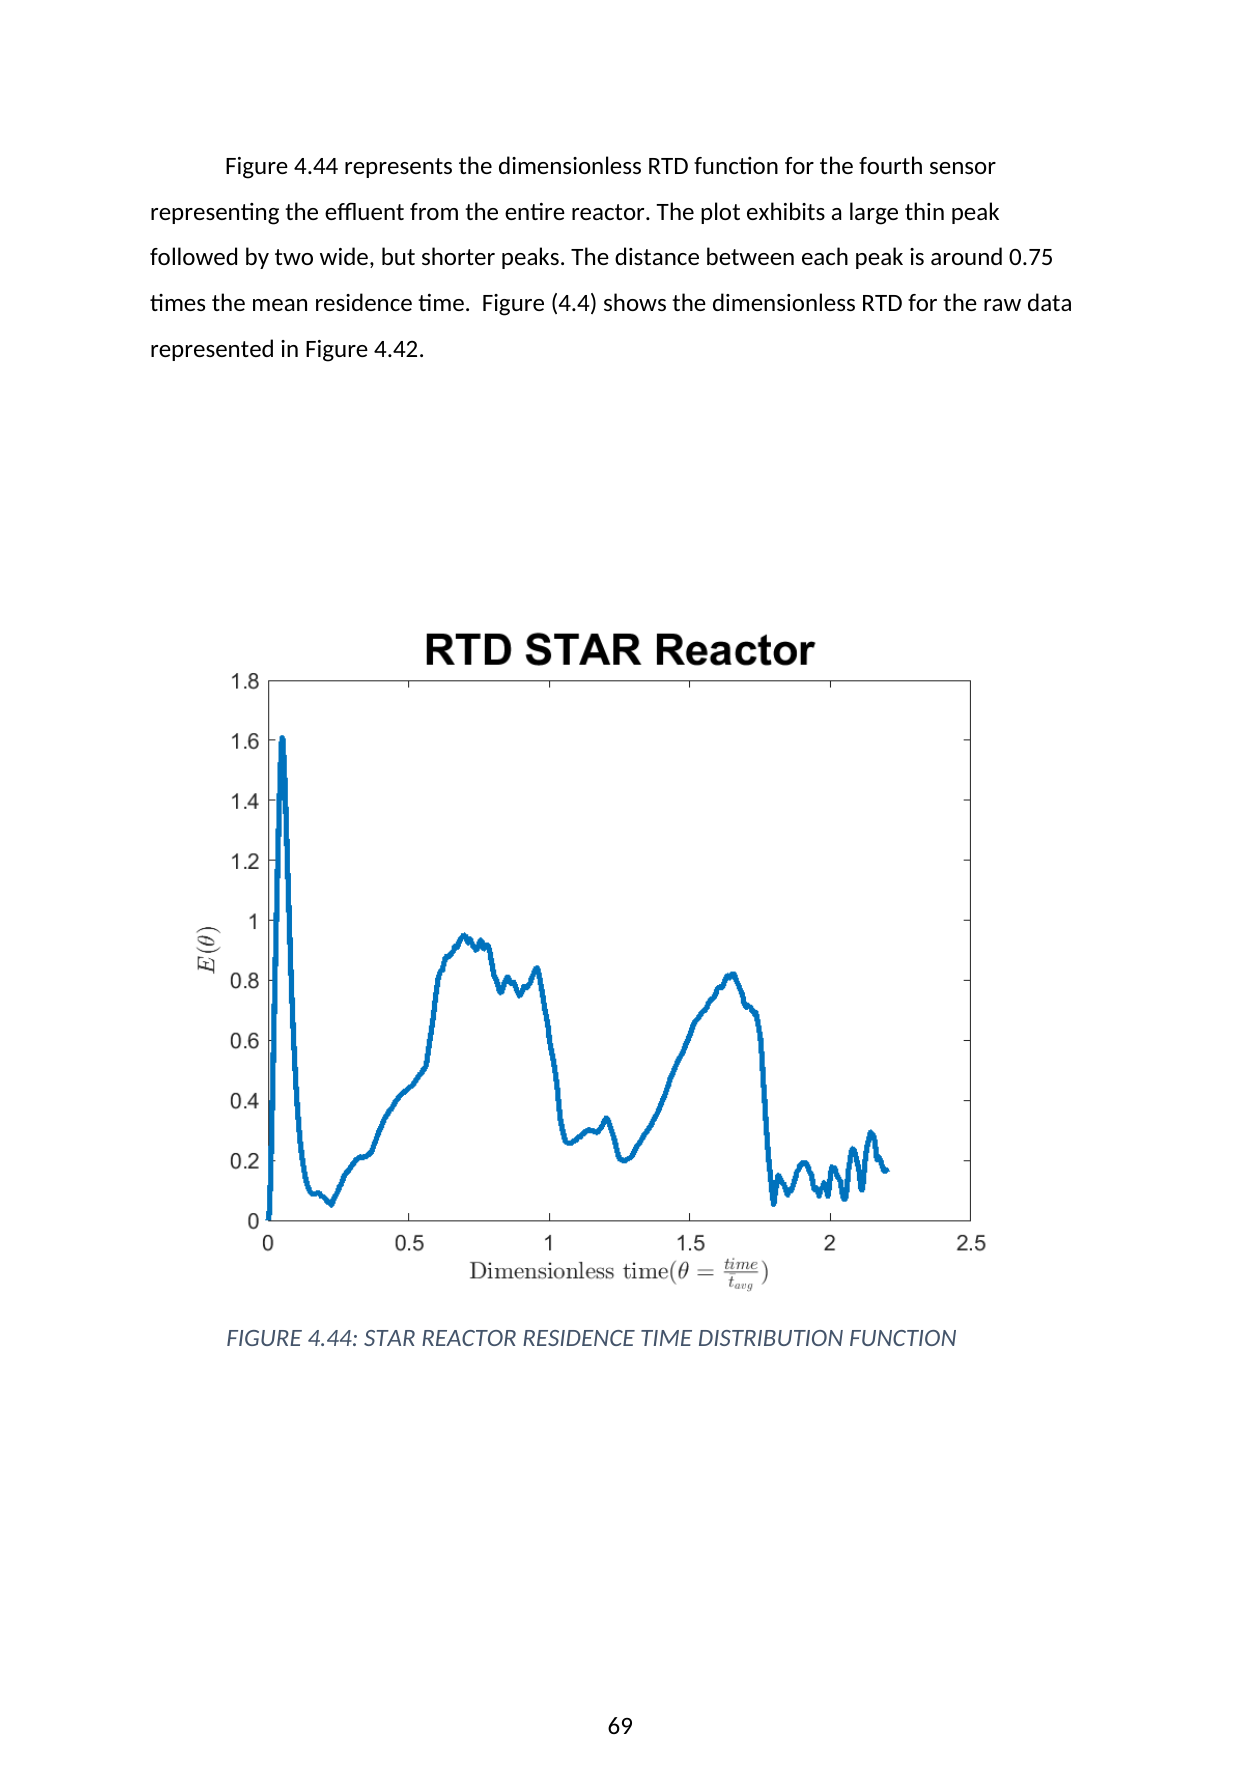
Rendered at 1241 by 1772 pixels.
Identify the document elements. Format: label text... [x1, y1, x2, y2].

picture [150, 615, 1057, 1295]
